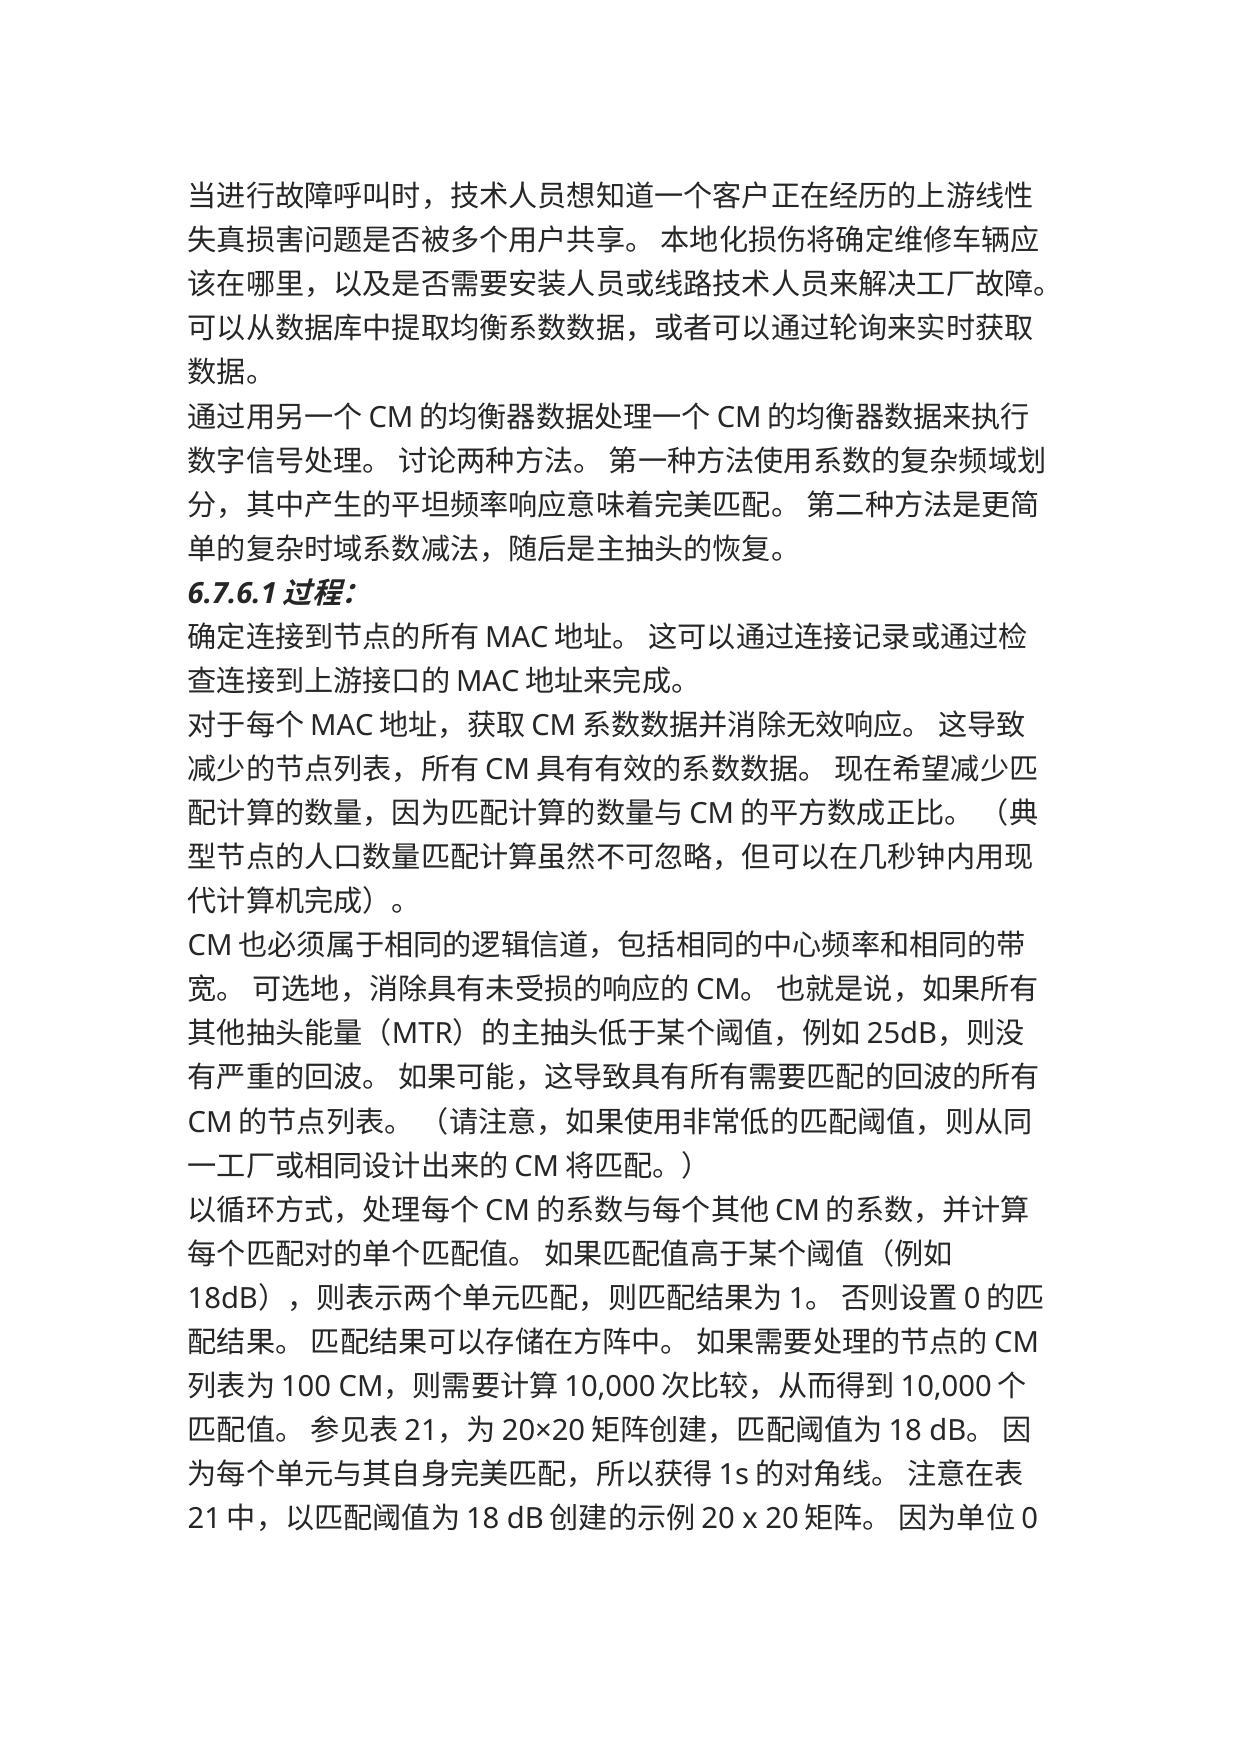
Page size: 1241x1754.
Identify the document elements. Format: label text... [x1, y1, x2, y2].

text 通过用另一个CM的均衡器数据处理一个CM的均衡器数据来执行数字信号处理。 讨论两种方法。 第一种方法使用系数的复杂频域划分，其中产生的平坦频率响应意味着完美匹配。 第二种方法是更简单的复杂时域系数减法，随后是主抽头的恢复。 [187, 392, 1053, 568]
text 6.7.6.1过程： [187, 568, 1053, 613]
text 可以从数据库中提取均衡系数数据，或者可以通过轮询来实时获取数据。 [187, 304, 1053, 392]
text 确定连接到节点的所有MAC地址。 这可以通过连接记录或通过检查连接到上游接口的MAC地址来完成。 [187, 613, 1053, 701]
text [187, 1185, 1053, 1538]
text CM也必须属于相同的逻辑信道，包括相同的中心频率和相同的带宽。 可选地，消除具有未受损的响应的CM。 也就是说，如果所有其他抽头能量（MTR）的主抽头低于某个阈值，例如25dB，则没有严重的回波。 如果可能，这导致具有所有需要匹配的回波的所有CM的节点列表。 （请注意，如果使用非常低的匹配阈值，则从同一工厂或相同设计出来的CM将匹配。） [187, 921, 1053, 1185]
text 当进行故障呼叫时，技术人员想知道一个客户正在经历的上游线性失真损害问题是否被多个用户共享。 本地化损伤将确定维修车辆应该在哪里，以及是否需要安装人员或线路技术人员来解决工厂故障。 [187, 172, 1053, 304]
text 对于每个MAC地址，获取CM系数数据并消除无效响应。 这导致减少的节点列表，所有CM具有有效的系数数据。 现在希望减少匹配计算的数量，因为匹配计算的数量与CM的平方数成正比。 （典型节点的人口数量匹配计算虽然不可忽略，但可以在几秒钟内用现代计算机完成）。 [187, 701, 1053, 921]
